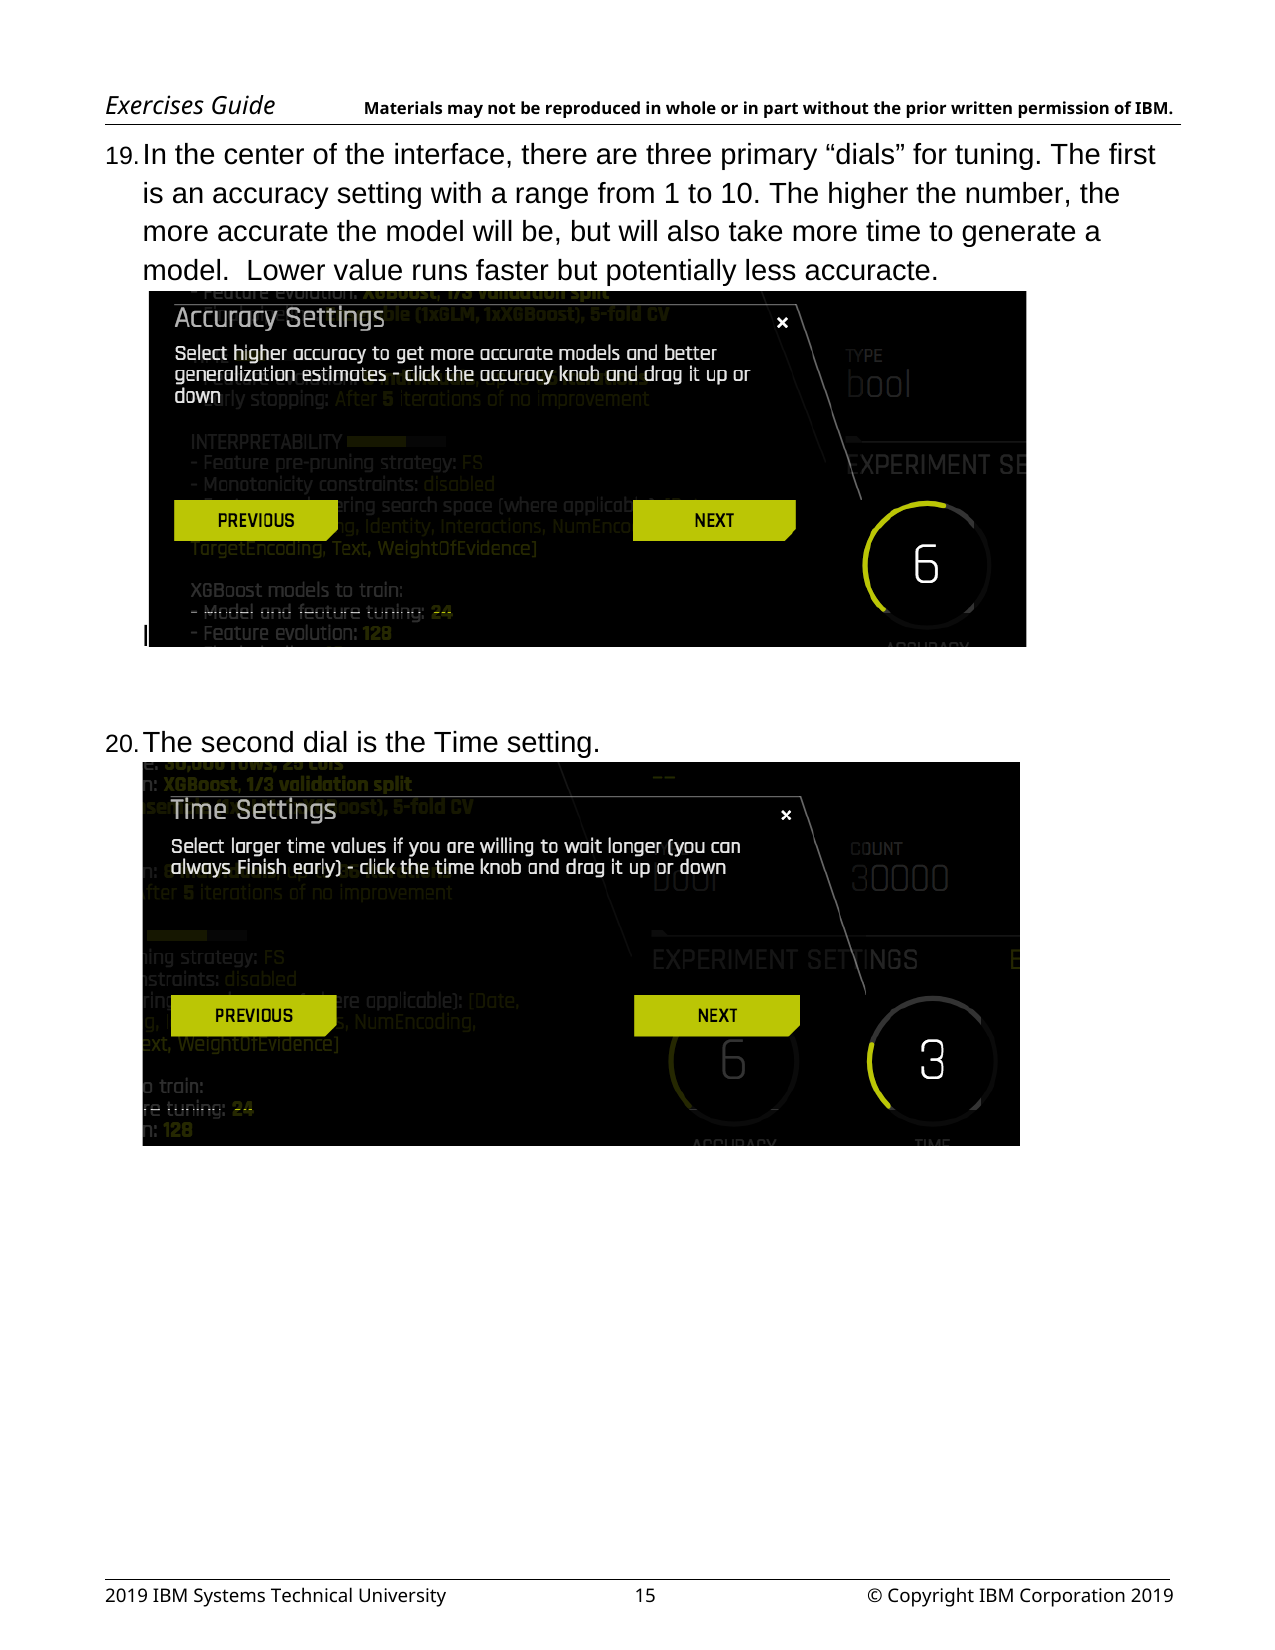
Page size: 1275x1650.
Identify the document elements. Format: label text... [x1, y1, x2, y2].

picture [148, 291, 1027, 647]
picture [142, 762, 1020, 1146]
list In the center of the interface, there are three primary “dials” for tuning. The first is an accuracy setting with a range from 1 to 10. The higher the number, the more accurate the model will be, but will also take more time to generate a model. Lower value runs faster but potentially less accuracte. [105, 137, 1170, 286]
